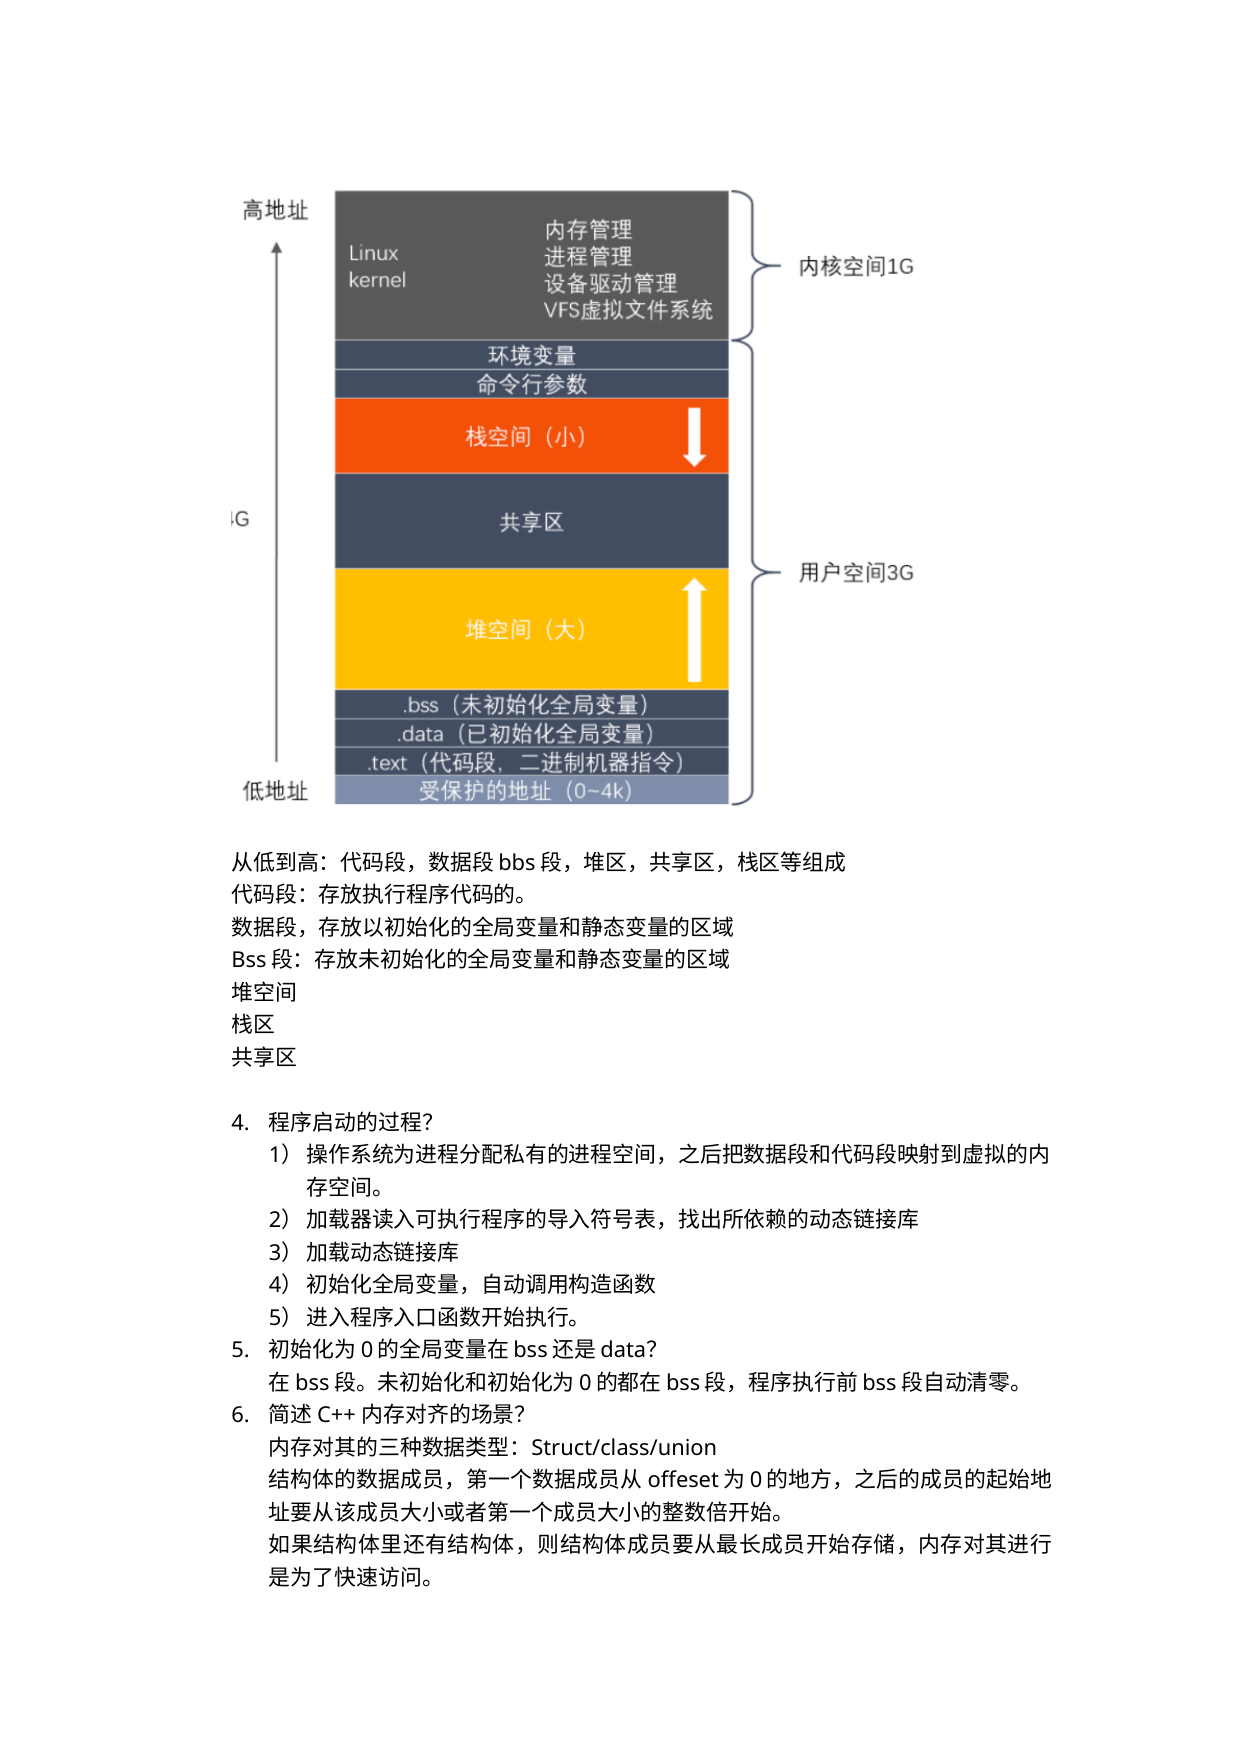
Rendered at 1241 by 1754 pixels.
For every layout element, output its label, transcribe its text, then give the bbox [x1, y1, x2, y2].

list 如果结构体里还有结构体，则结构体成员要从最长成员开始存储，内存对其进行是为了快速访问。 [269, 1527, 1053, 1592]
list Bss段：存放未初始化的全局变量和静态变量的区域 [231, 942, 1053, 974]
list 堆空间 [231, 974, 1053, 1007]
list 程序启动的过程？ [231, 1104, 1053, 1137]
list 在bss段。未初始化和初始化为0的都在bss段，程序执行前bss段自动清零。 [269, 1364, 1053, 1397]
list 加载动态链接库 [269, 1234, 1053, 1267]
list 内存对其的三种数据类型：Struct/class/union [269, 1429, 1053, 1462]
list 共享区 [231, 1039, 1053, 1072]
list 加载器读入可执行程序的导入符号表，找出所依赖的动态链接库 [269, 1202, 1053, 1234]
list 栈区 [231, 1007, 1053, 1039]
list 代码段：存放执行程序代码的。 [231, 877, 1053, 909]
list 操作系统为进程分配私有的进程空间，之后把数据段和代码段映射到虚拟的内存空间。 [269, 1137, 1053, 1202]
picture [231, 162, 932, 827]
list 数据段，存放以初始化的全局变量和静态变量的区域 [231, 909, 1053, 942]
list 简述C++ 内存对齐的场景？ [231, 1397, 1053, 1429]
list 初始化为0的全局变量在bss还是data？ [231, 1332, 1053, 1364]
list 初始化全局变量，自动调用构造函数 [269, 1267, 1053, 1299]
list 从低到高：代码段，数据段bbs段，堆区，共享区，栈区等组成 [231, 844, 1053, 877]
list 结构体的数据成员，第一个数据成员从offeset为0的地方，之后的成员的起始地址要从该成员大小或者第一个成员大小的整数倍开始。 [269, 1462, 1053, 1527]
list 进入程序入口函数开始执行。 [269, 1299, 1053, 1332]
